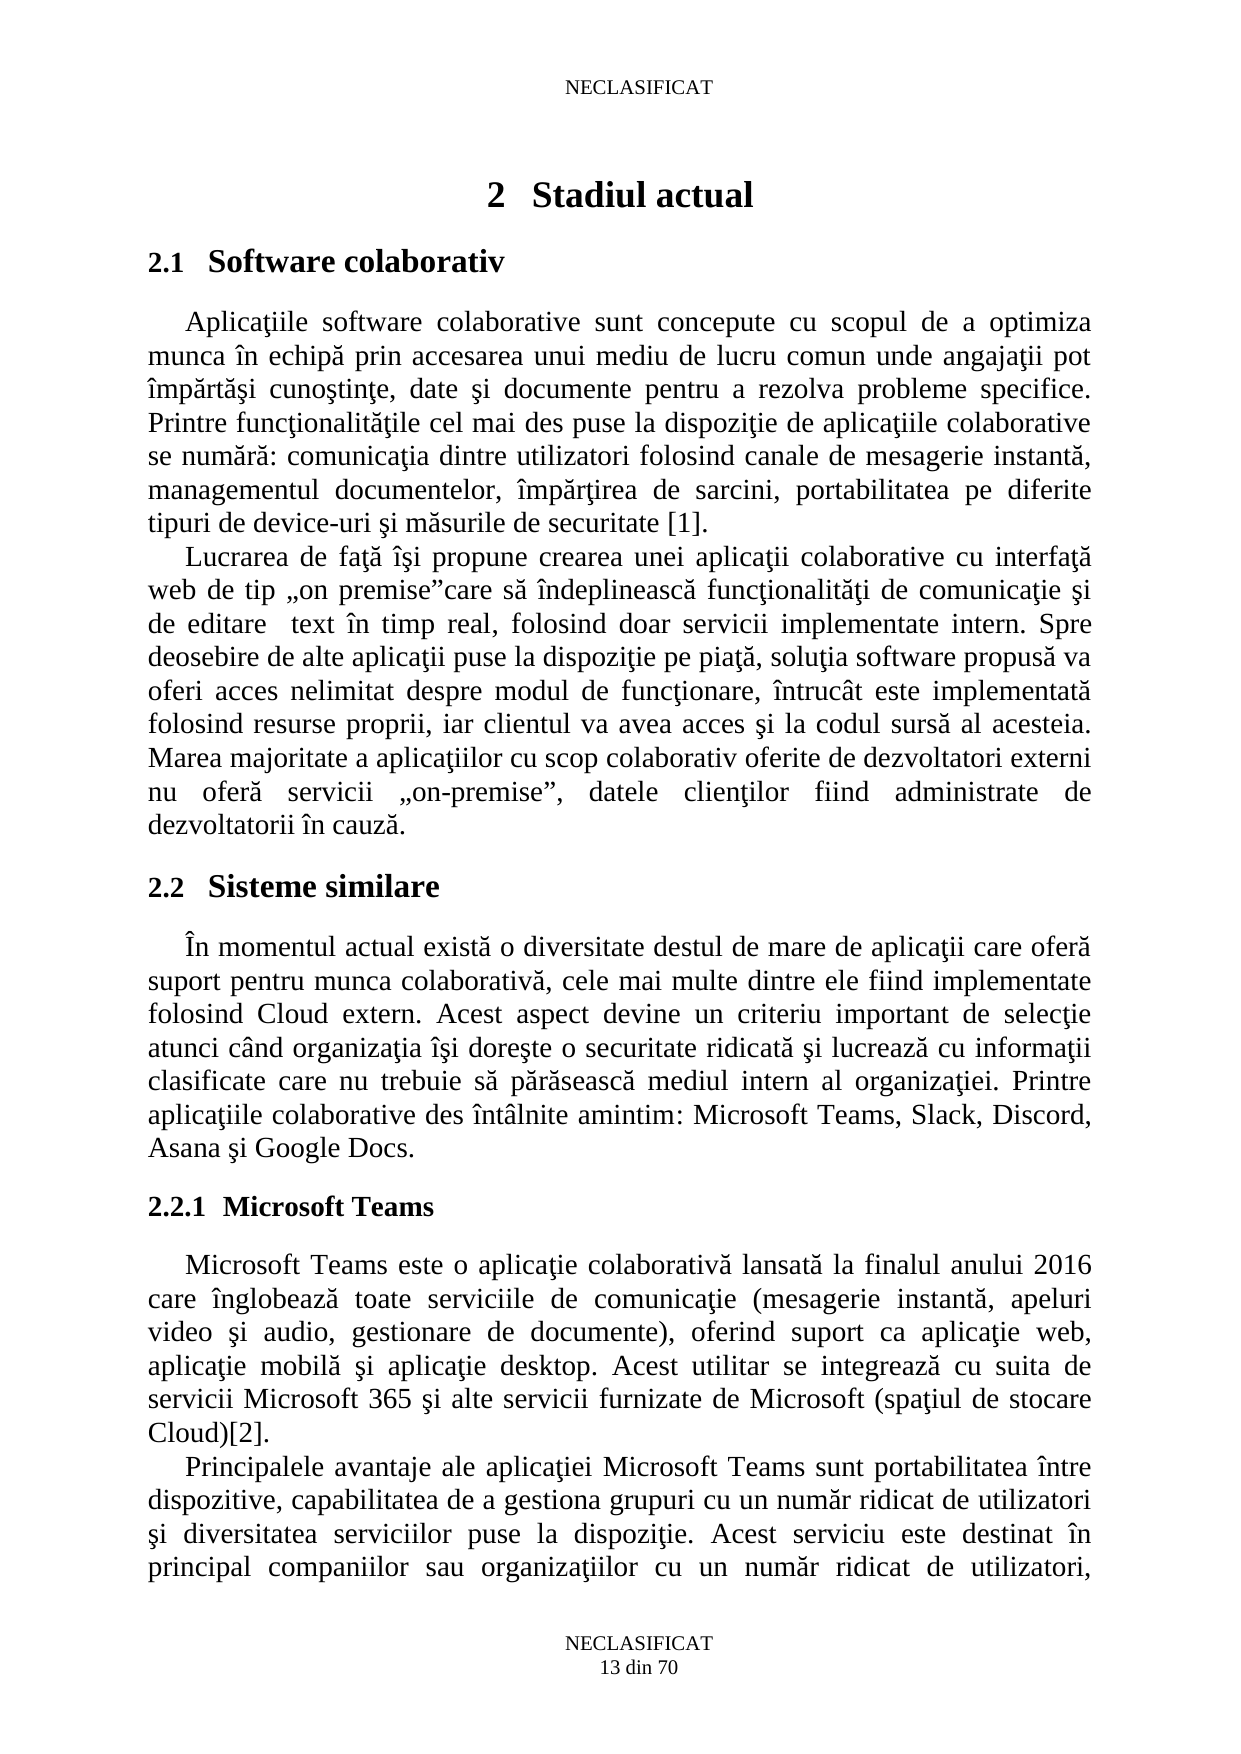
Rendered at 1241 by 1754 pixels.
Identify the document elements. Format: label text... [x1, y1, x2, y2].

subtitle Software colaborativ [148, 241, 1092, 279]
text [148, 1449, 1092, 1583]
text În momentul actual există o diversitate destul de mare de aplicaţii care oferă suport pentru munca colaborativă, cele mai multe dintre ele fiind implementate folosind Cloud extern. Acest aspect devine un criteriu important de selecţie atunci când organizaţia îşi doreşte o securitate ridicată şi lucrează cu informaţii clasificate care nu trebuie să părăsească mediul intern al organizaţiei. Printre aplicaţiile colaborative des întâlnite amintim: Microsoft Teams, Slack, Discord, Asana şi Google Docs. [148, 929, 1092, 1164]
subtitle Microsoft Teams [148, 1189, 1092, 1222]
subtitle Sisteme similare [148, 866, 1092, 904]
subtitle Stadiul actual [148, 173, 1092, 216]
text Lucrarea de faţă îşi propune crearea unei aplicaţii colaborative cu interfaţă web de tip „on premise”care să îndeplinească funcţionalităţi de comunicaţie şi de editare text în timp real, folosind doar servicii implementate intern. Spre deosebire de alte aplicaţii puse la dispoziţie pe piaţă, soluţia software propusă va oferi acces nelimitat despre modul de funcţionare, întrucât este implementată folosind resurse proprii, iar clientul va avea acces şi la codul sursă al acesteia. Marea majoritate a aplicaţiilor cu scop colaborativ oferite de dezvoltatori externi nu oferă servicii „on-premise”, datele clienţilor fiind administrate de dezvoltatorii în cauză. [148, 539, 1092, 841]
text Microsoft Teams este o aplicaţie colaborativă lansată la finalul anului 2016 care înglobează toate serviciile de comunicaţie (mesagerie instantă, apeluri video şi audio, gestionare de documente), oferind suport ca aplicaţie web, aplicaţie mobilă şi aplicaţie desktop. Acest utilitar se integrează cu suita de servicii Microsoft 365 şi alte servicii furnizate de Microsoft (spaţiul de stocare Cloud). [148, 1247, 1092, 1449]
text Aplicaţiile software colaborative sunt concepute cu scopul de a optimiza munca în echipă prin accesarea unui mediu de lucru comun unde angajaţii pot împărtăşi cunoştinţe, date şi documente pentru a rezolva probleme specifice. Printre funcţionalităţile cel mai des puse la dispoziţie de aplicaţiile colaborative se numără: comunicaţia dintre utilizatori folosind canale de mesagerie instantă, managementul documentelor, împărţirea de sarcini, portabilitatea pe diferite tipuri de device-uri şi măsurile de securitate . [148, 304, 1092, 539]
